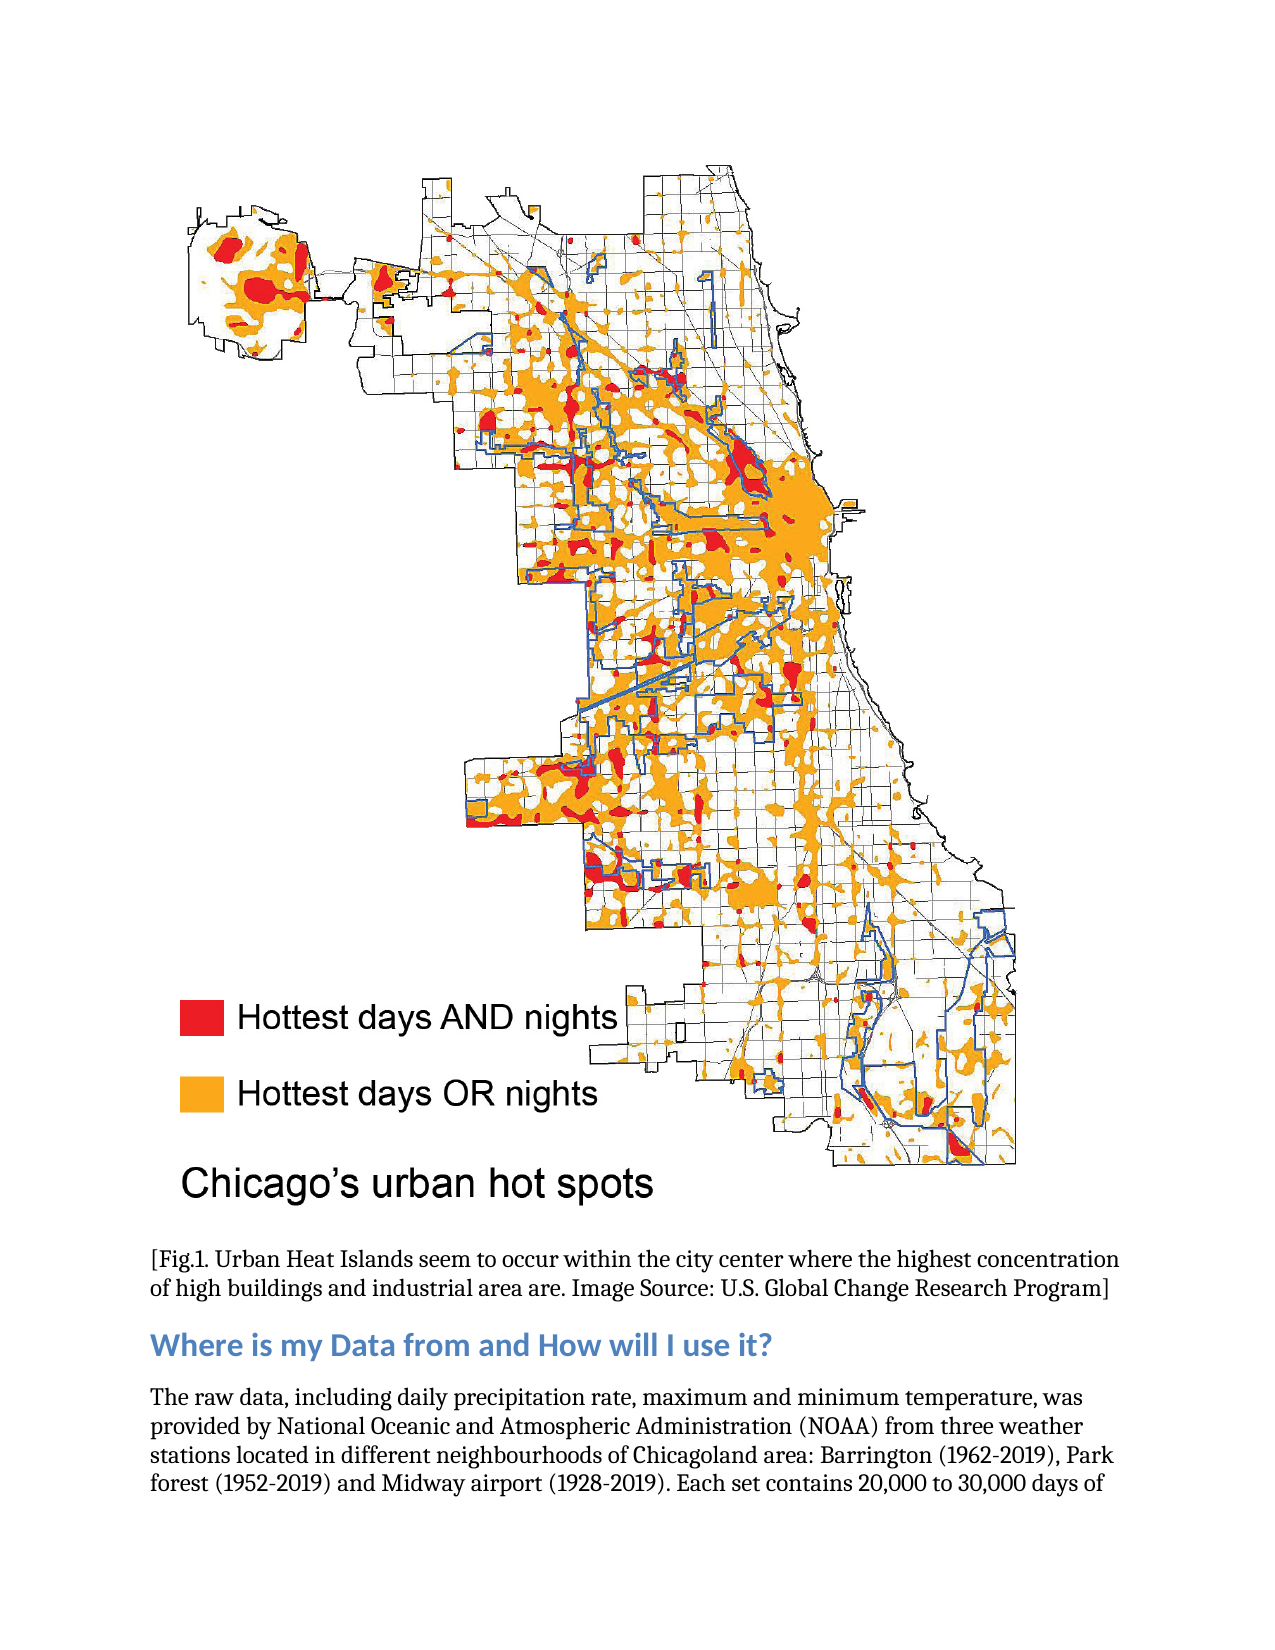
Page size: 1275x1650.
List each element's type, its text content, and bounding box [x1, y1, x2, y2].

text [150, 1383, 1125, 1498]
picture [168, 150, 1044, 1246]
subtitle Where is my Data from and How will I use it? [150, 1323, 1125, 1364]
